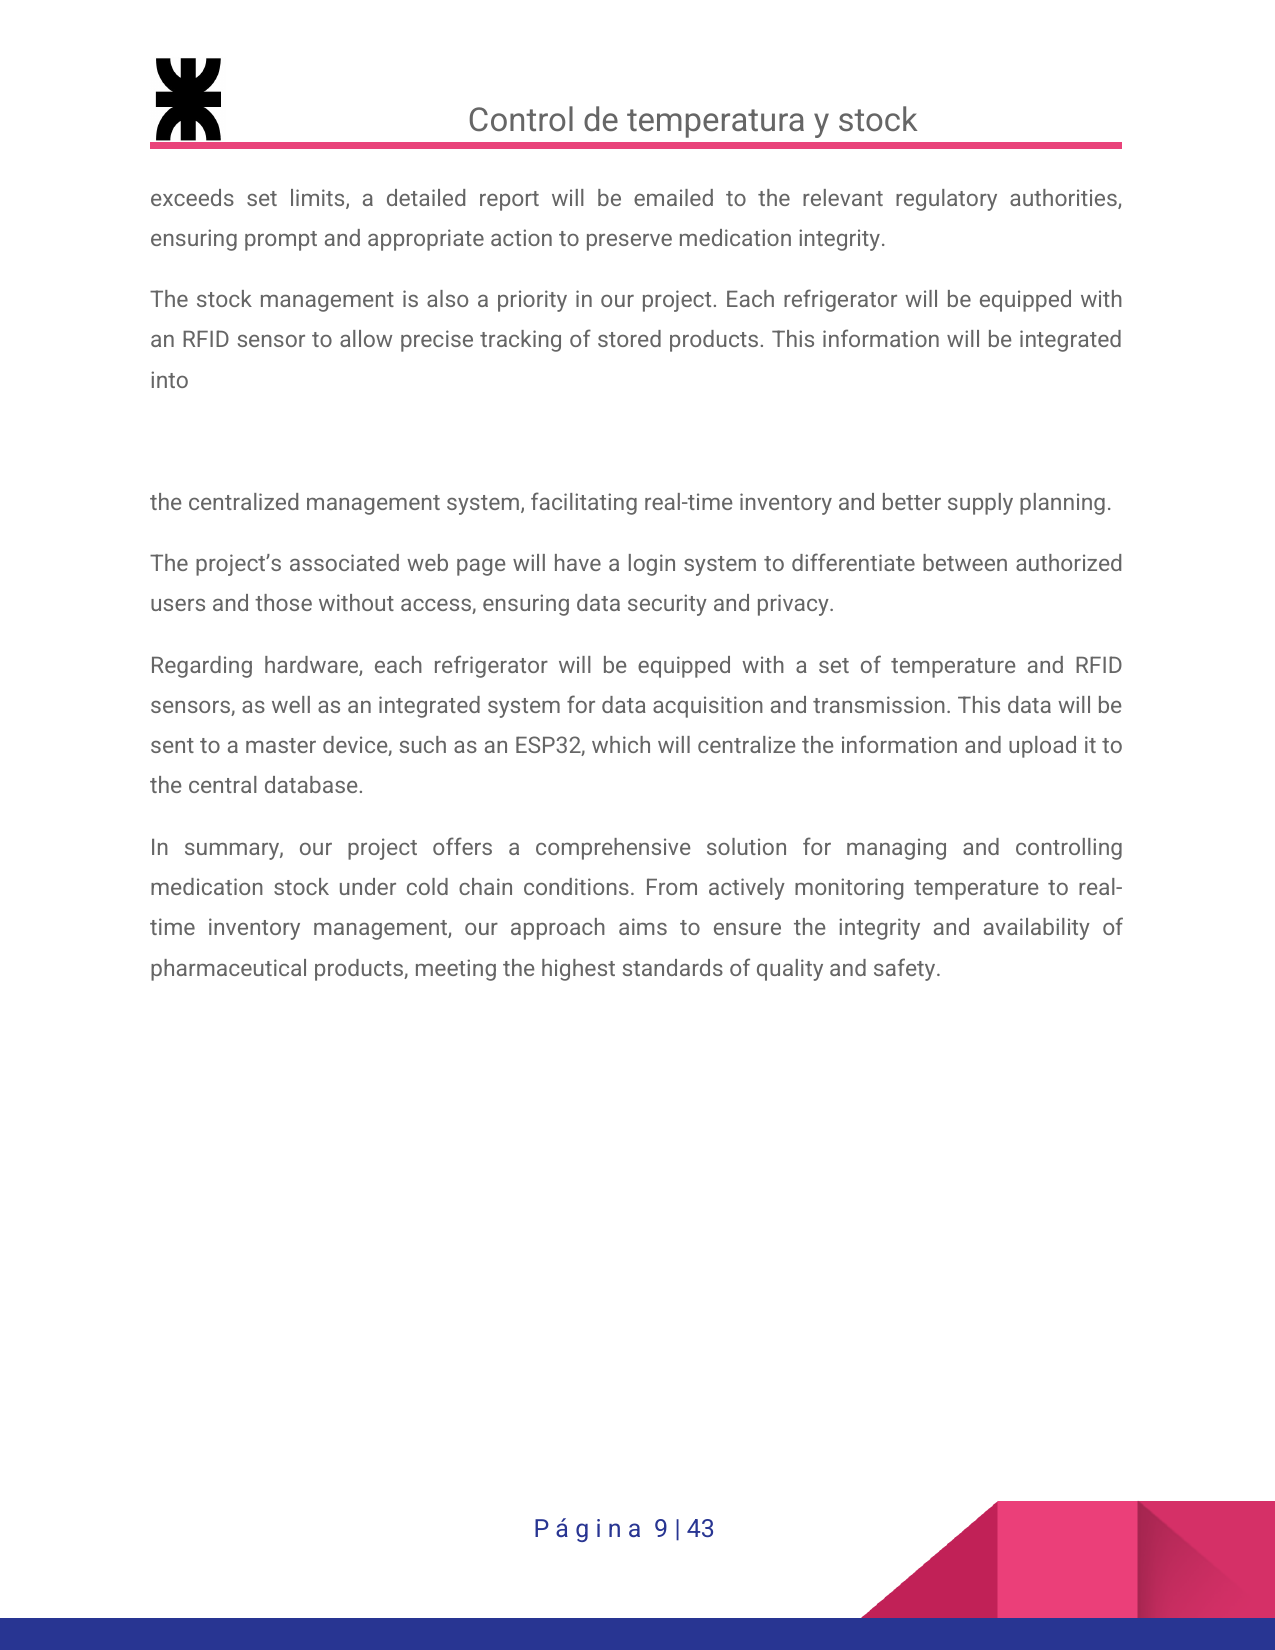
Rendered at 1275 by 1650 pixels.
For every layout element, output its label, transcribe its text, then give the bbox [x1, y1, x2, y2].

picture [0, 1500, 1275, 1650]
text the centralized management system, facilitating real-time inventory and better supply planning. [150, 489, 1125, 516]
text exceeds set limits, a detailed report will be emailed to the relevant regulatory authorities, ensuring prompt and appropriate action to preserve medication integrity. [150, 144, 1125, 252]
picture [150, 57, 1122, 149]
text The project’s associated web page will have a login system to differentiate between authorized users and those without access, ensuring data security and privacy. [150, 550, 1125, 617]
text Regarding hardware, each refrigerator will be equipped with a set of temperature and RFID sensors, as well as an integrated system for data acquisition and transmission. This data will be sent to a master device, such as an ESP32, which will centralize the information and upload it to the central database. [150, 652, 1125, 799]
text In summary, our project offers a comprehensive solution for managing and controlling medication stock under cold chain conditions. From actively monitoring temperature to real-time inventory management, our approach aims to ensure the integrity and availability of pharmaceutical products, meeting the highest standards of quality and safety. [150, 834, 1125, 982]
text The stock management is also a priority in our project. Each refrigerator will be equipped with an RFID sensor to allow precise tracking of stored products. This information will be integrated into [150, 286, 1125, 394]
